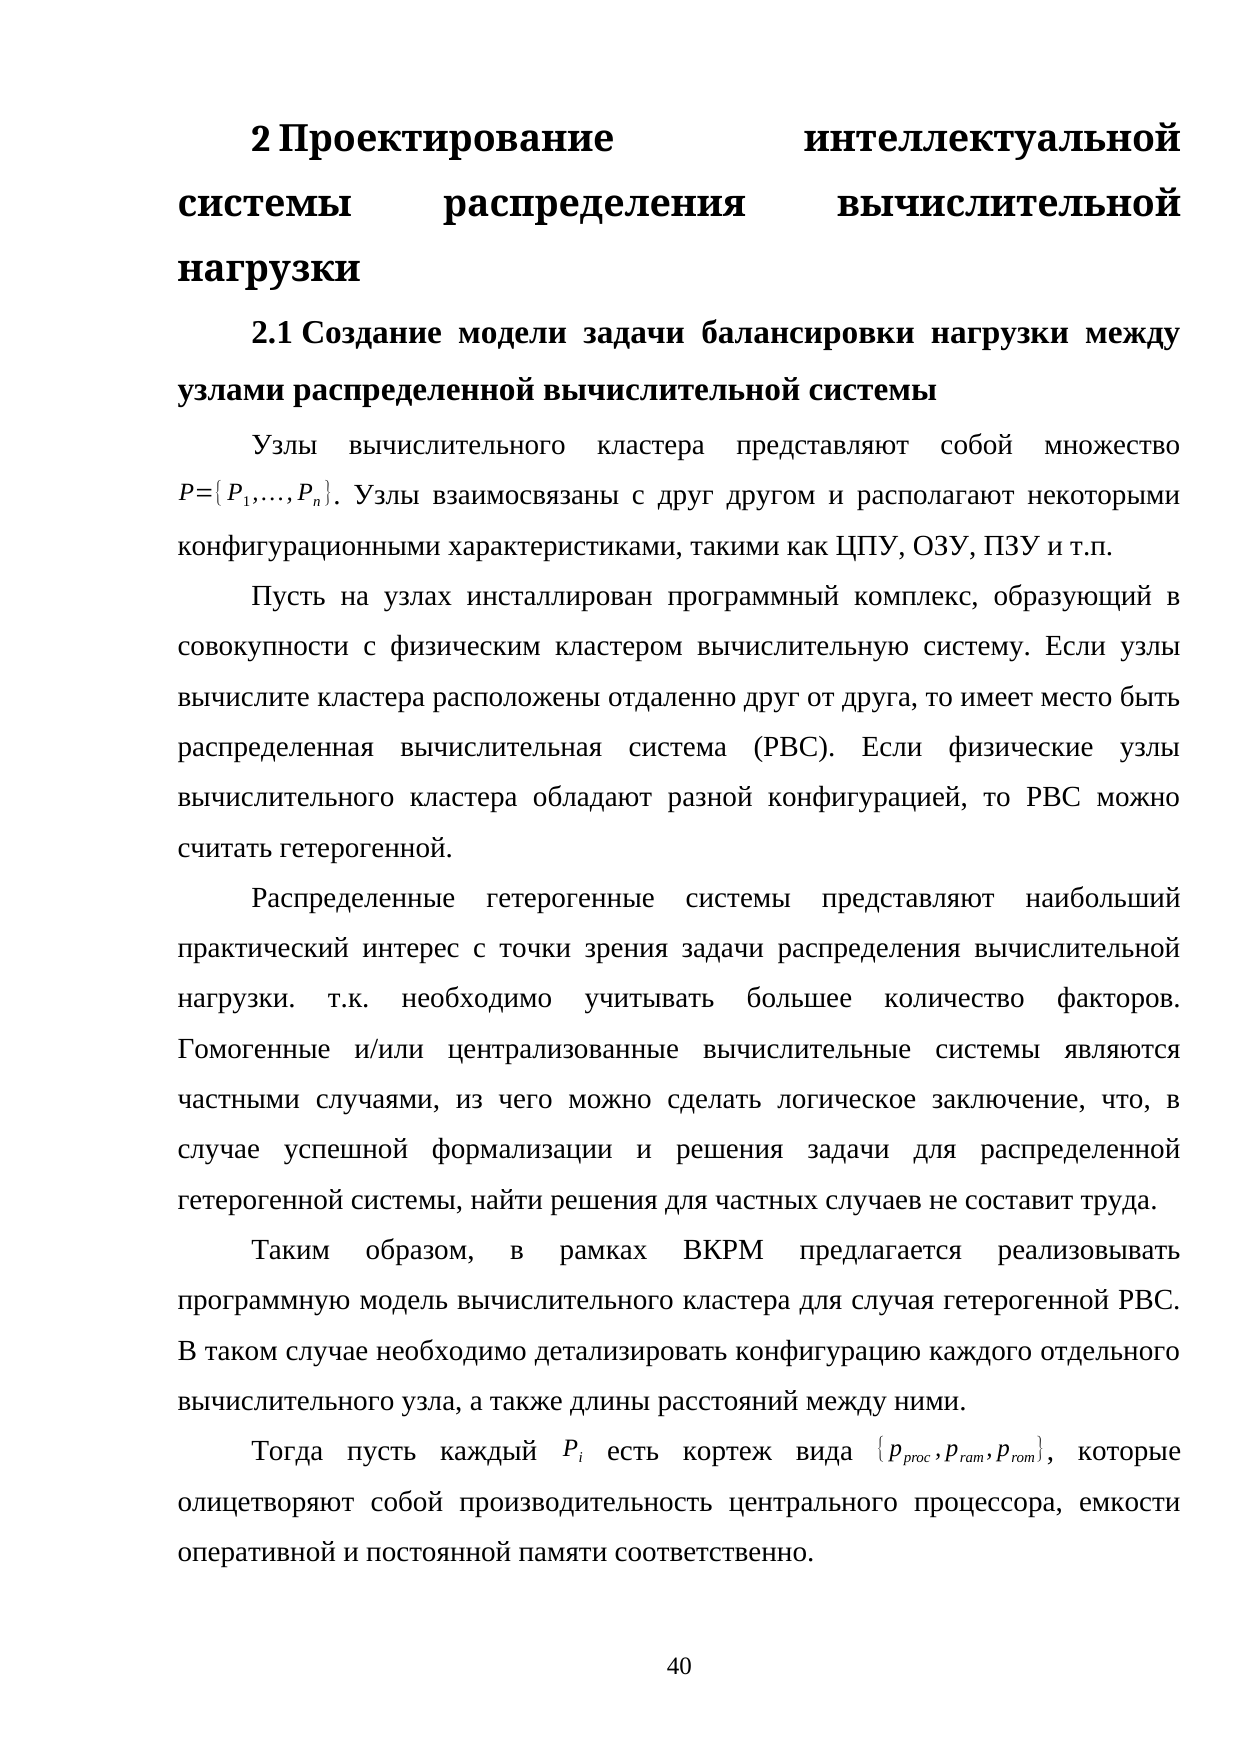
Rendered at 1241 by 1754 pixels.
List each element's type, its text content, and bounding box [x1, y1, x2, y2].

text Узлы вычислительного кластера представляют собой множество . Узлы взаимосвязаны с друг другом и располагают некоторыми конфигурационными характеристиками, такими как ЦПУ, ОЗУ, ПЗУ и т.п. [177, 427, 1181, 561]
text Таким образом, в рамках ВКРМ предлагается реализовывать программную модель вычислительного кластера для случая гетерогенной РВС. В таком случае необходимо детализировать конфигурацию каждого отдельного вычислительного узла, а также длины расстояний между ними. [177, 1232, 1181, 1417]
text Распределенные гетерогенные системы представляют наибольший практический интерес с точки зрения задачи распределения вычислительной нагрузки. т.к. необходимо учитывать большее количество факторов. Гомогенные и/или централизованные вычислительные системы являются частными случаями, из чего можно сделать логическое заключение, что, в случае успешной формализации и решения задачи для распределенной гетерогенной системы, найти решения для частных случаев не составит труда. [177, 880, 1181, 1215]
text Тогда пусть каждый есть кортеж вида , которые олицетворяют собой производительность центрального процессора, емкости оперативной и постоянной памяти соответственно. [177, 1433, 1181, 1568]
subtitle Проектирование интеллектуальной системы распределения вычислительной нагрузки [177, 118, 1181, 291]
subtitle Создание модели задачи балансировки нагрузки между узлами распределенной вычислительной системы [177, 312, 1181, 408]
text Пусть на узлах инсталлирован программный комплекс, образующий в совокупности с физическим кластером вычислительную систему. Если узлы вычислите кластера расположены отдаленно друг от друга, то имеет место быть распределенная вычислительная система (РВС). Если физические узлы вычислительного кластера обладают разной конфигурацией, то РВС можно считать гетерогенной. [177, 578, 1181, 863]
